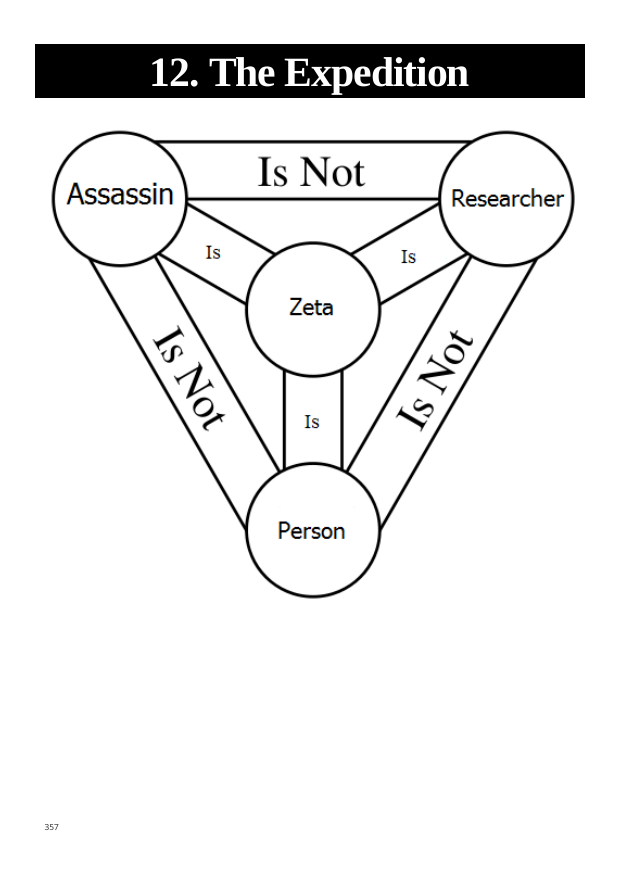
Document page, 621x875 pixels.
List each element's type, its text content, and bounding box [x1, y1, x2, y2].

picture [44, 123, 576, 603]
subtitle The Expedition [36, 45, 584, 97]
